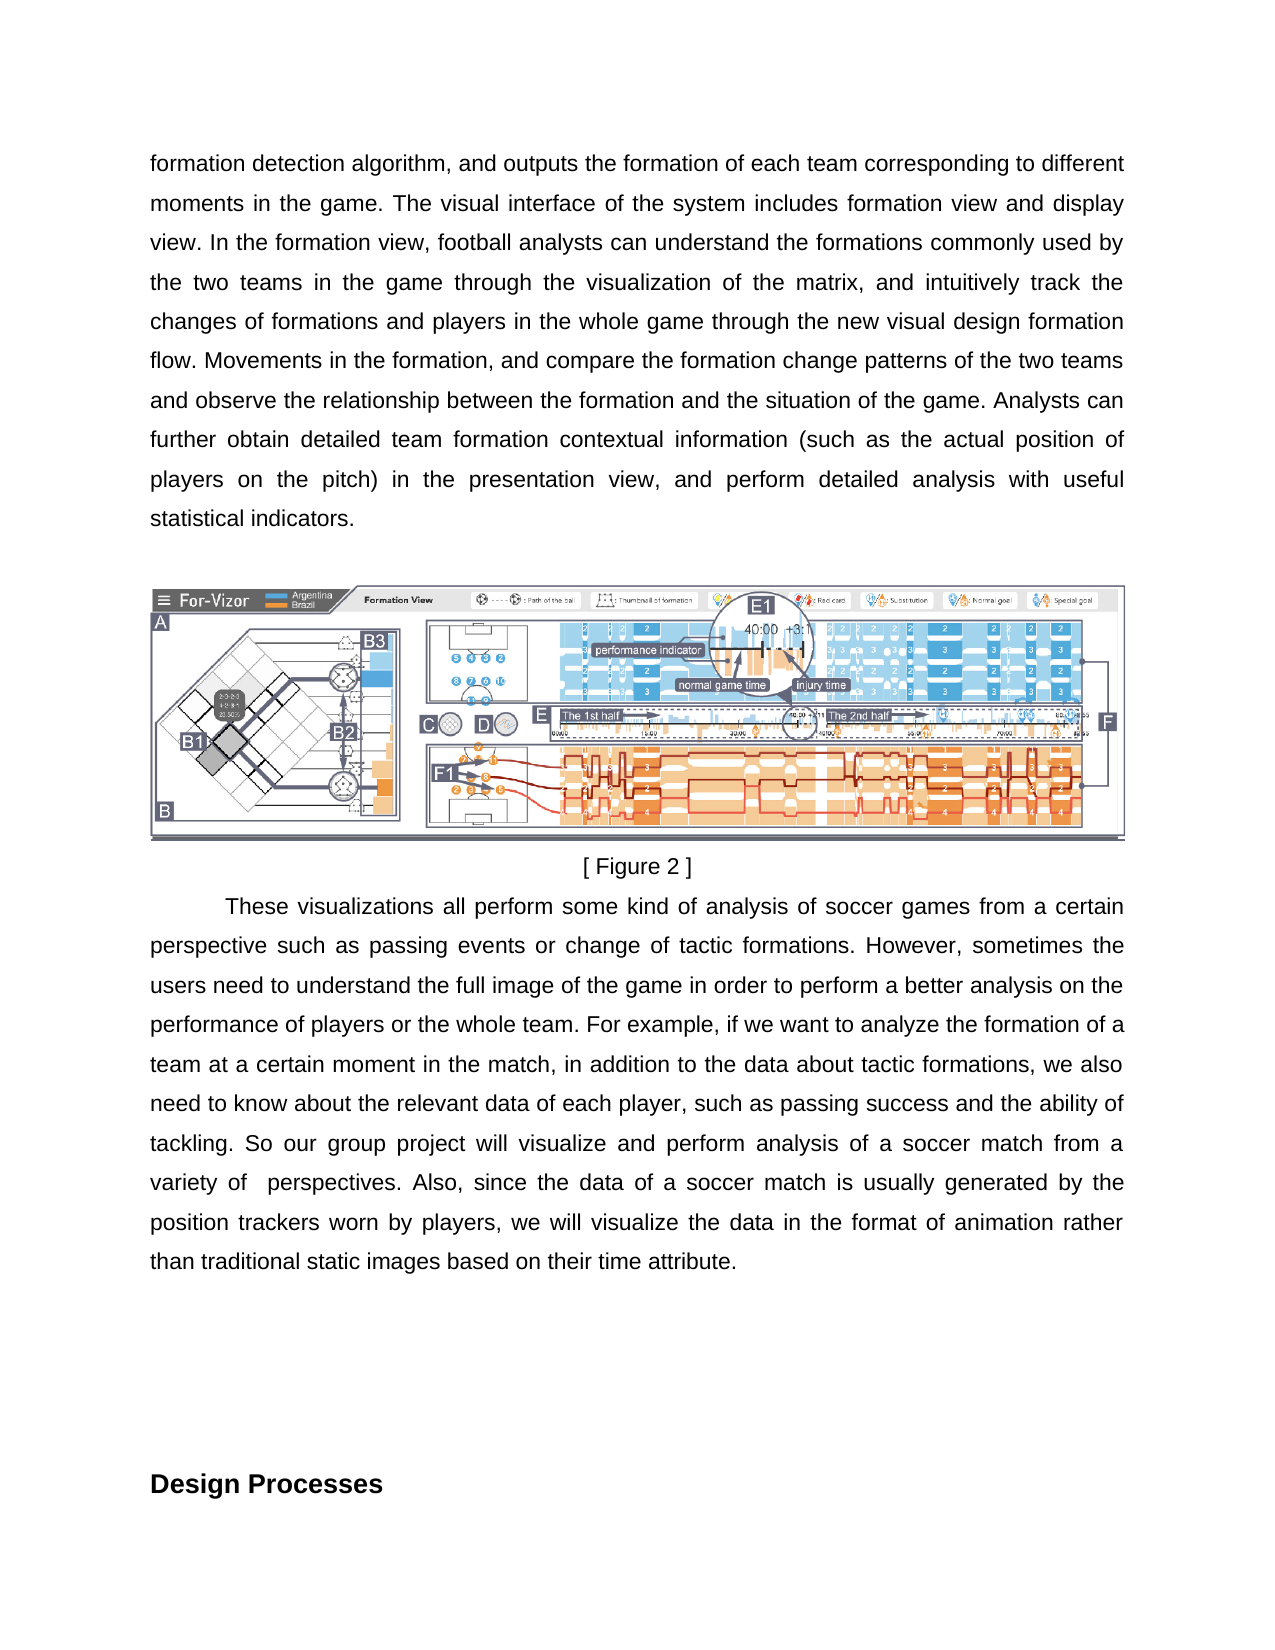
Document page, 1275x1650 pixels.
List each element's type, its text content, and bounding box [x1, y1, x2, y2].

text [ Figure 2 ] [150, 853, 1125, 880]
text Design Processes [150, 1468, 1125, 1499]
picture [150, 584, 1125, 841]
text These visualizations all perform some kind of analysis of soccer games from a certain perspective such as passing events or change of tactic formations. However, sometimes the users need to understand the full image of the game in order to perform a better analysis on the performance of players or the whole team. For example, if we want to analyze the formation of a team at a certain moment in the match, in addition to the data about tactic formations, we also need to know about the relevant data of each player, such as passing success and the ability of tackling. So our group project will visualize and perform analysis of a soccer match from a variety of perspectives. Also, since the data of a soccer match is usually generated by the position trackers worn by players, we will visualize the data in the format of animation rather than traditional static images based on their time attribute. [150, 893, 1125, 1274]
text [150, 150, 1125, 532]
